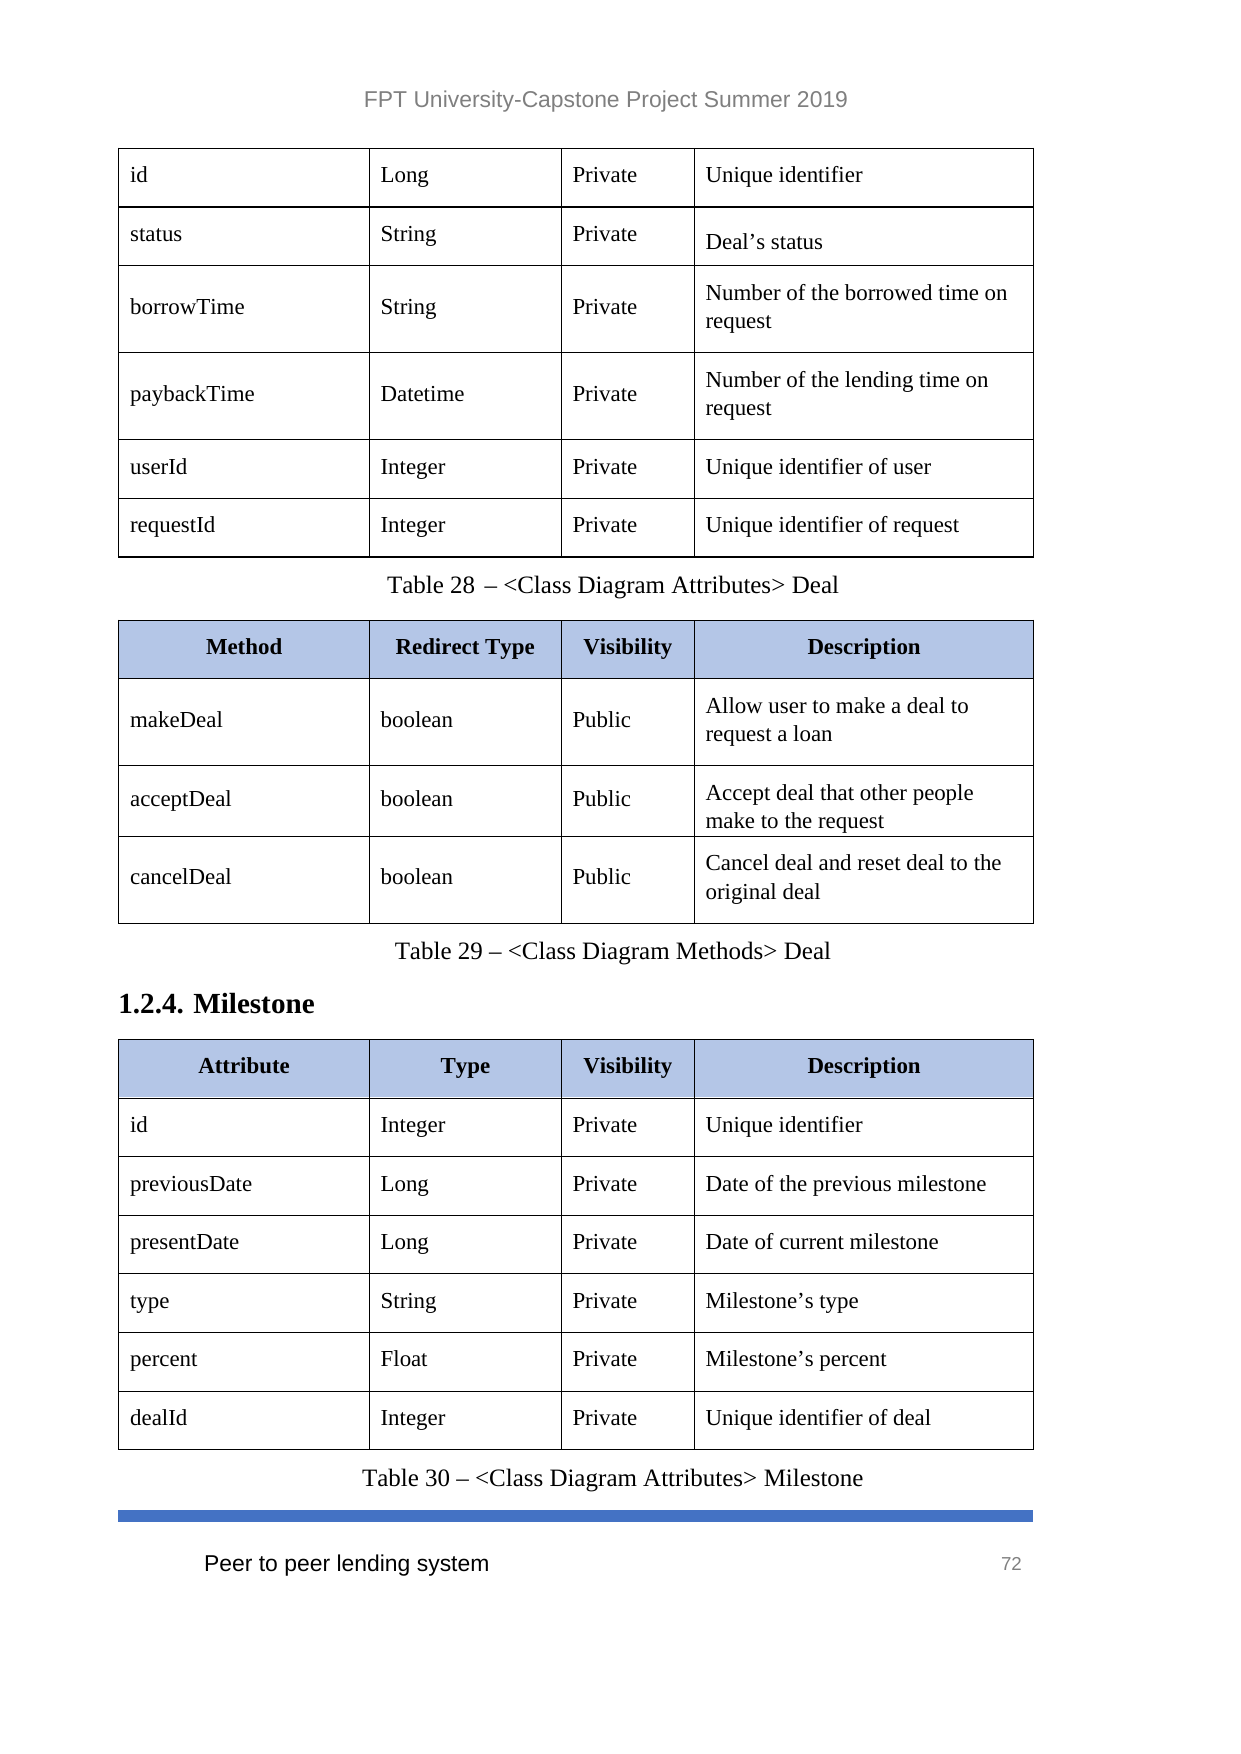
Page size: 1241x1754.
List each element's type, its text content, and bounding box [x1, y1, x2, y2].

table_header Description [695, 1040, 1033, 1097]
table_cell type [119, 1274, 369, 1332]
table_cell dealId [119, 1392, 369, 1449]
table_header Redirect Type [370, 621, 561, 678]
table_cell Unique identifier [695, 1099, 1033, 1156]
table_cell Date of current milestone [695, 1216, 1033, 1273]
table_cell previousDate [119, 1157, 369, 1215]
table_cell Integer [370, 1099, 561, 1156]
table_cell Number of the borrowed time on request [695, 266, 1033, 352]
table_cell Public [562, 766, 694, 836]
table_cell Unique identifier of user [695, 440, 1033, 498]
table_cell makeDeal [119, 679, 369, 765]
table_header Method [119, 621, 369, 678]
table_cell Long [370, 1157, 561, 1215]
table_cell id [119, 1099, 369, 1156]
table_cell String [370, 266, 561, 352]
table_cell Long [370, 149, 561, 206]
table_cell Accept deal that other people make to the request [695, 766, 1033, 836]
table_cell Unique identifier of request [695, 499, 1033, 556]
table_header Visibility [562, 621, 694, 678]
table_cell Private [562, 1099, 694, 1156]
table_cell Private [562, 1333, 694, 1391]
table_cell Datetime [370, 353, 561, 439]
table_cell Unique identifier of deal [695, 1392, 1033, 1449]
text Table 29 – <Class Diagram Methods> Deal [118, 936, 1033, 965]
table_cell userId [119, 440, 369, 498]
table_cell requestId [119, 499, 369, 556]
table_cell acceptDeal [119, 766, 369, 836]
text Table 30 – <Class Diagram Attributes> Milestone [118, 1463, 1033, 1492]
table_cell Float [370, 1333, 561, 1391]
table_cell Private [562, 1216, 694, 1273]
text Table 28 – <Class Diagram Attributes> Deal [118, 570, 1033, 599]
table_cell Private [562, 1274, 694, 1332]
table_cell boolean [370, 679, 561, 765]
table_cell Allow user to make a deal to request a loan [695, 679, 1033, 765]
table_cell Private [562, 353, 694, 439]
table_cell Private [562, 440, 694, 498]
table_cell id [119, 149, 369, 206]
table_cell Deal’s status [695, 208, 1033, 265]
table_cell boolean [370, 766, 561, 836]
table_cell Milestone’s type [695, 1274, 1033, 1332]
table_cell Private [562, 499, 694, 556]
table_cell Private [562, 149, 694, 206]
table_cell Integer [370, 440, 561, 498]
table_cell Private [562, 208, 694, 265]
table_cell Number of the lending time on request [695, 353, 1033, 439]
list Milestone [118, 986, 1033, 1019]
table_cell cancelDeal [119, 837, 369, 923]
table_cell Private [562, 1157, 694, 1215]
table_cell Integer [370, 499, 561, 556]
table_cell presentDate [119, 1216, 369, 1273]
table_header Visibility [562, 1040, 694, 1097]
table_header Type [370, 1040, 561, 1097]
table_header Description [695, 621, 1033, 678]
table_cell status [119, 208, 369, 265]
table_cell String [370, 208, 561, 265]
table_cell Private [562, 266, 694, 352]
table_cell paybackTime [119, 353, 369, 439]
table_cell borrowTime [119, 266, 369, 352]
table_cell Date of the previous milestone [695, 1157, 1033, 1215]
table_cell Public [562, 679, 694, 765]
table_cell Private [562, 1392, 694, 1449]
table_cell Long [370, 1216, 561, 1273]
table_cell Cancel deal and reset deal to the original deal [695, 837, 1033, 923]
table_cell boolean [370, 837, 561, 923]
table_header Attribute [119, 1040, 369, 1097]
table_cell Unique identifier [695, 149, 1033, 206]
table_cell Milestone’s percent [695, 1333, 1033, 1391]
table_cell String [370, 1274, 561, 1332]
table_cell percent [119, 1333, 369, 1391]
table_cell Public [562, 837, 694, 923]
table_cell Integer [370, 1392, 561, 1449]
